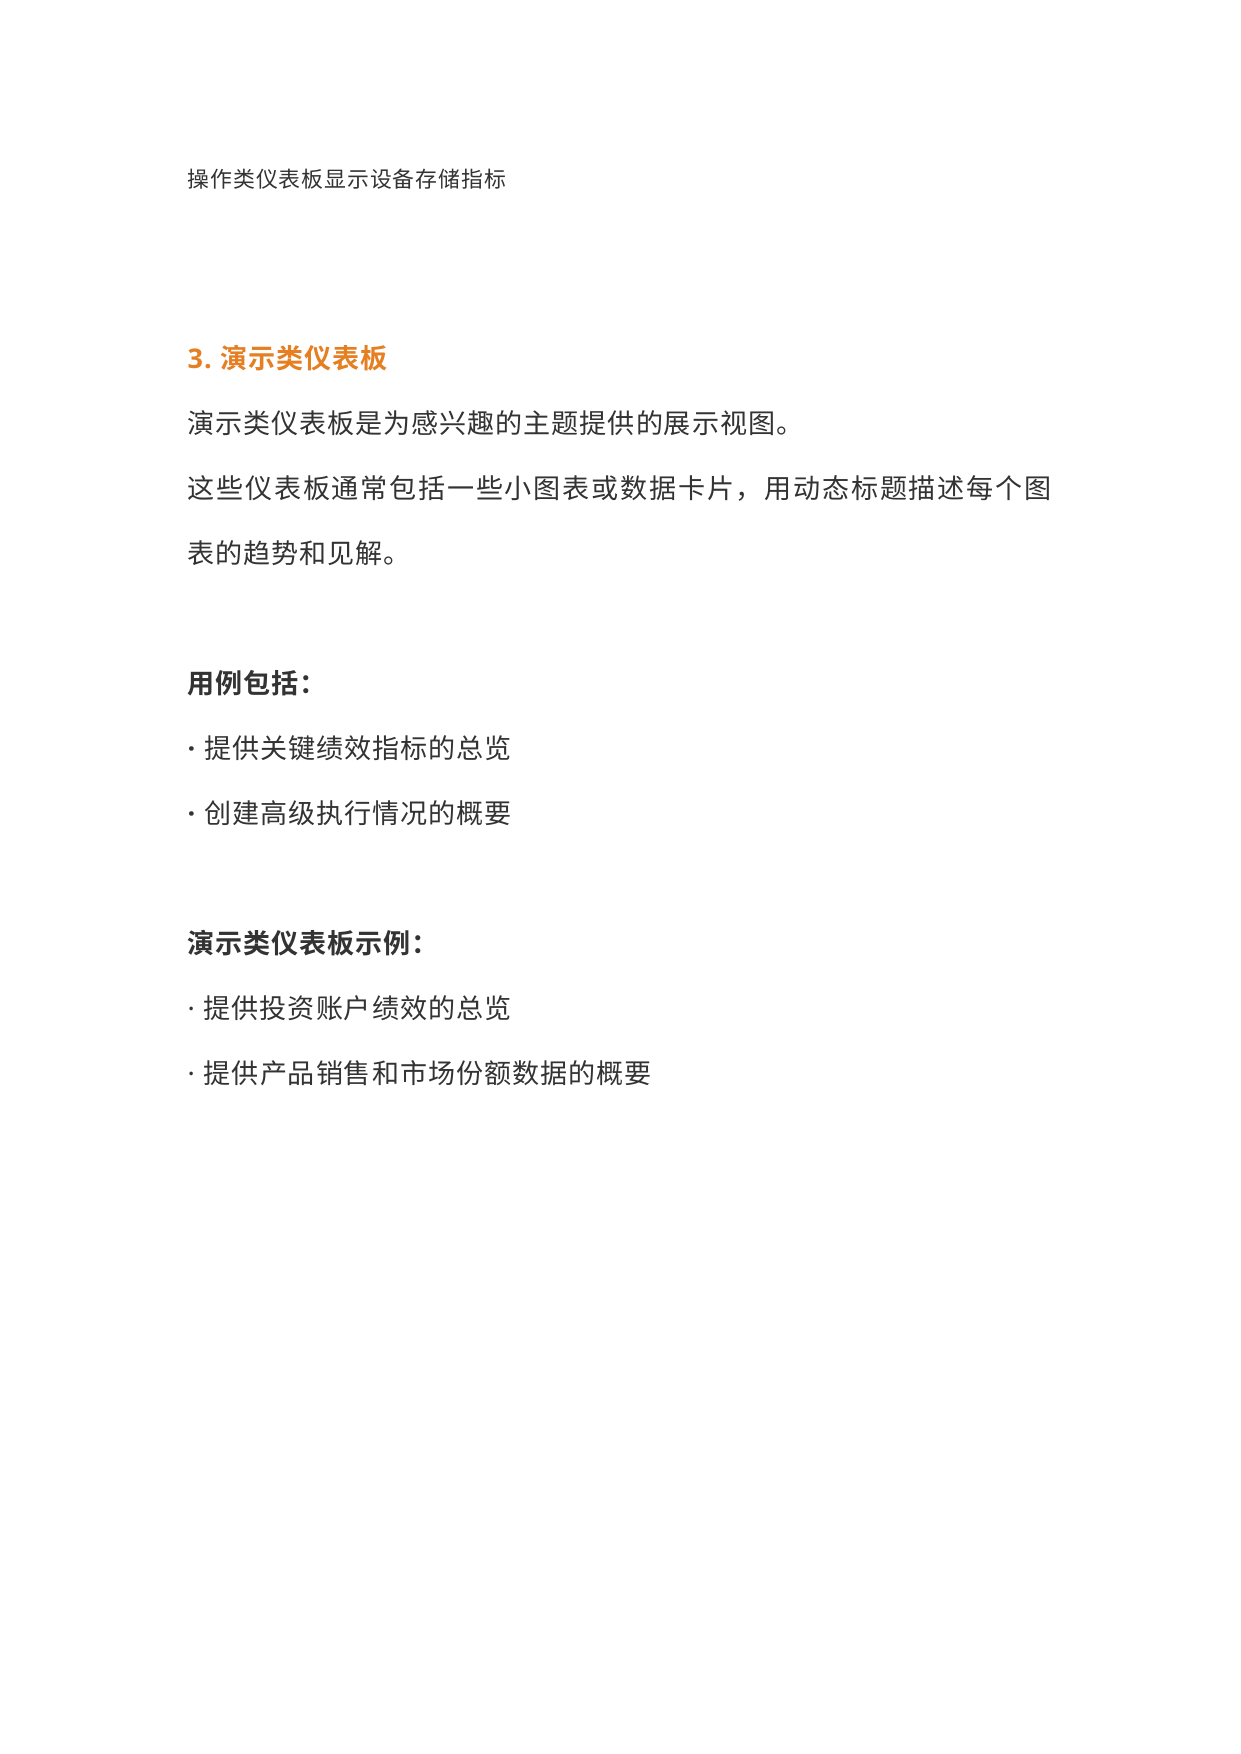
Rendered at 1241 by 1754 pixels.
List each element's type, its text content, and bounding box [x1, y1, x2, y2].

text 演示类仪表板示例： [187, 909, 1053, 974]
text · 创建高级执行情况的概要 [187, 779, 1053, 844]
text · 提供投资账户绩效的总览 [187, 974, 1053, 1039]
text 演示类仪表板是为感兴趣的主题提供的展示视图。 [187, 389, 1053, 454]
text 操作类仪表板显示设备存储指标 [187, 162, 1053, 194]
text 这些仪表板通常包括一些小图表或数据卡片，用动态标题描述每个图表的趋势和见解。 [187, 454, 1053, 584]
text · 提供产品销售和市场份额数据的概要 [187, 1039, 1053, 1104]
text 用例包括： [187, 649, 1053, 714]
text · 提供关键绩效指标的总览 [187, 714, 1053, 779]
text 3. 演示类仪表板 [187, 324, 1053, 389]
